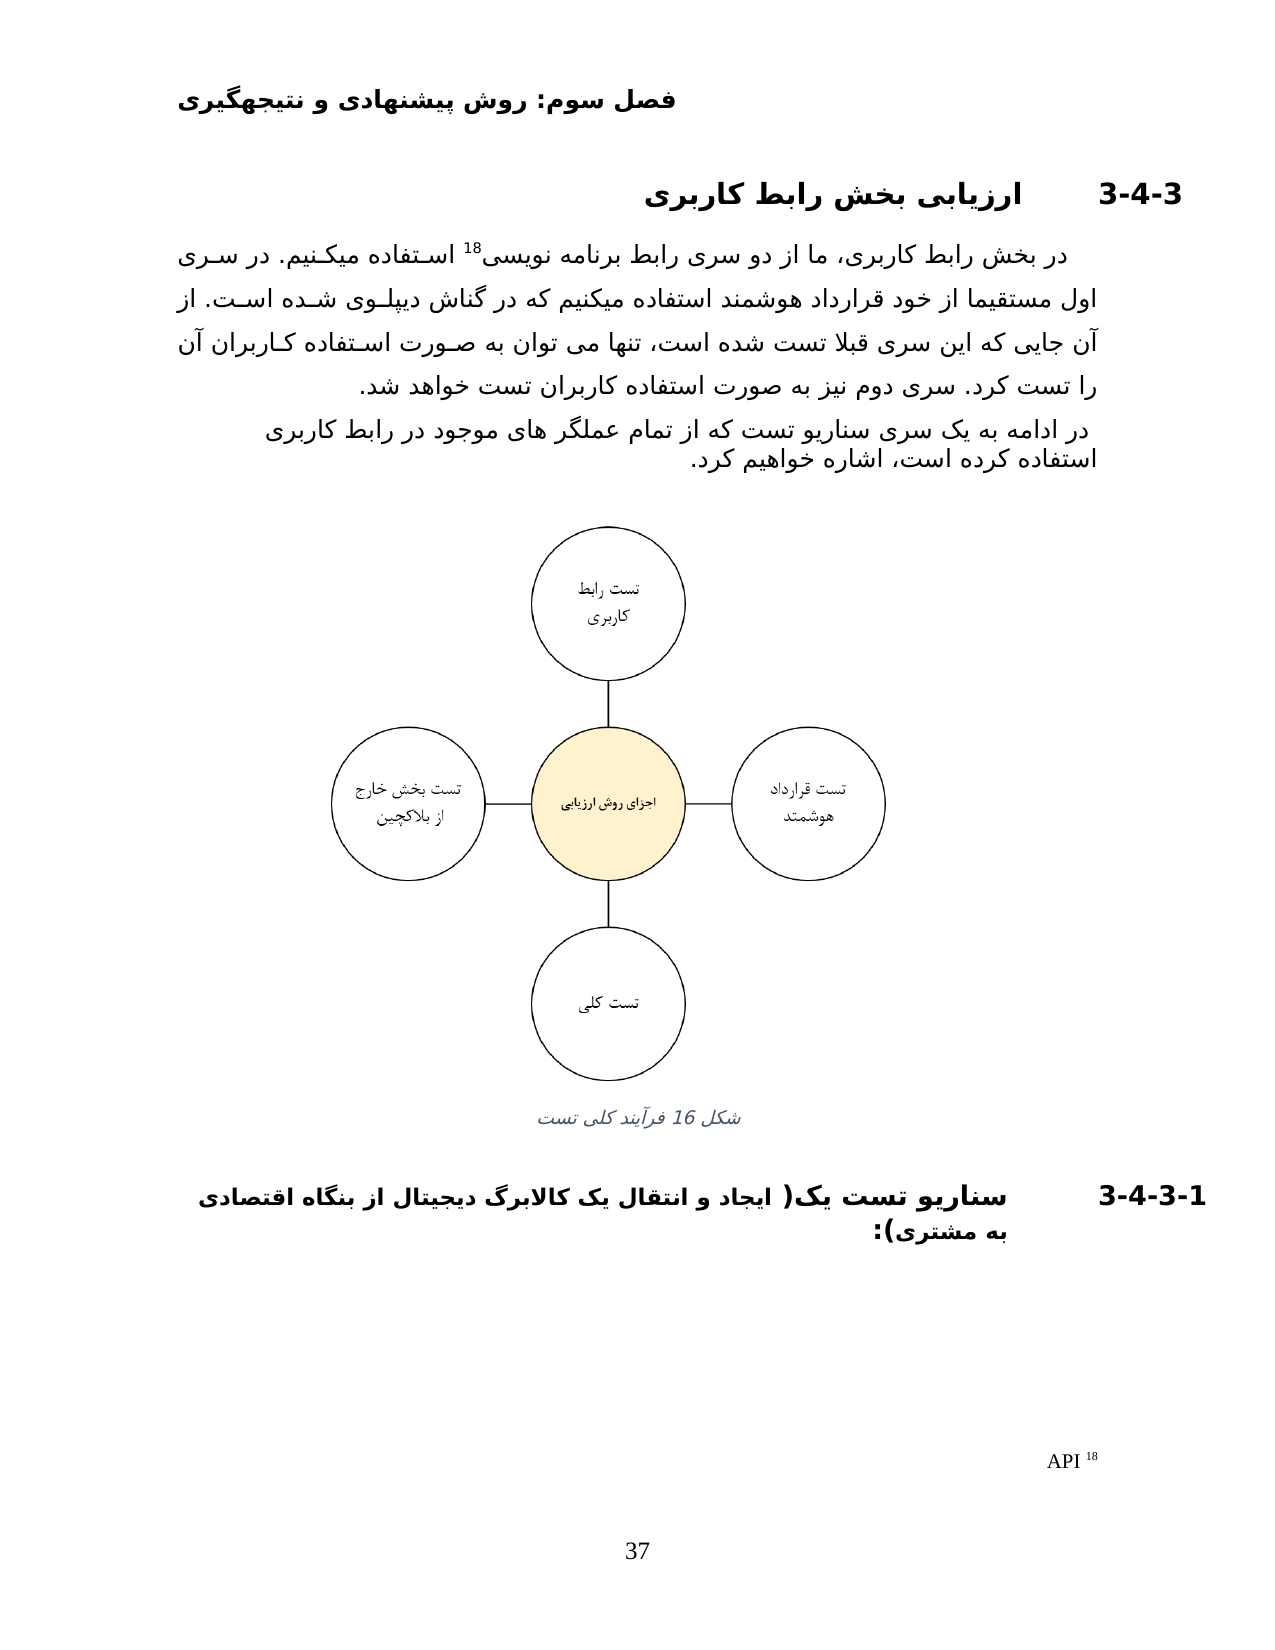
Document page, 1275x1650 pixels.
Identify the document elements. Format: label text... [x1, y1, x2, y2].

text در بخش رابط کاربری، ما از دو سری رابط برنامه نویسی استفاده میکنیم. در سری اول مستقیما از خود قرارداد هوشمند استفاده میکنیم که در گناش دیپلوی شده است. از آن جایی که این سری قبلا تست شده است، تنها می توان به صورت استفاده کاربران آن را تست کرد. سری دوم نیز به صورت استفاده کاربران تست خواهد شد. [177, 240, 1098, 401]
picture [147, 526, 1069, 1081]
subtitle ارزیابی بخش رابط کاربری [177, 177, 1098, 211]
subtitle سناریو تست یک( ایجاد و انتقال یک کالابرگ دیجیتال از بنگاه اقتصادی به مشتری): [177, 1180, 1098, 1246]
text شکل 16 فرآیند کلی تست [177, 1107, 1098, 1129]
text در ادامه به یک سری سناریو تست که از تمام عملگر های موجود در رابط کاربری استفاده کرده است، اشاره خواهیم کرد. [177, 415, 1098, 473]
